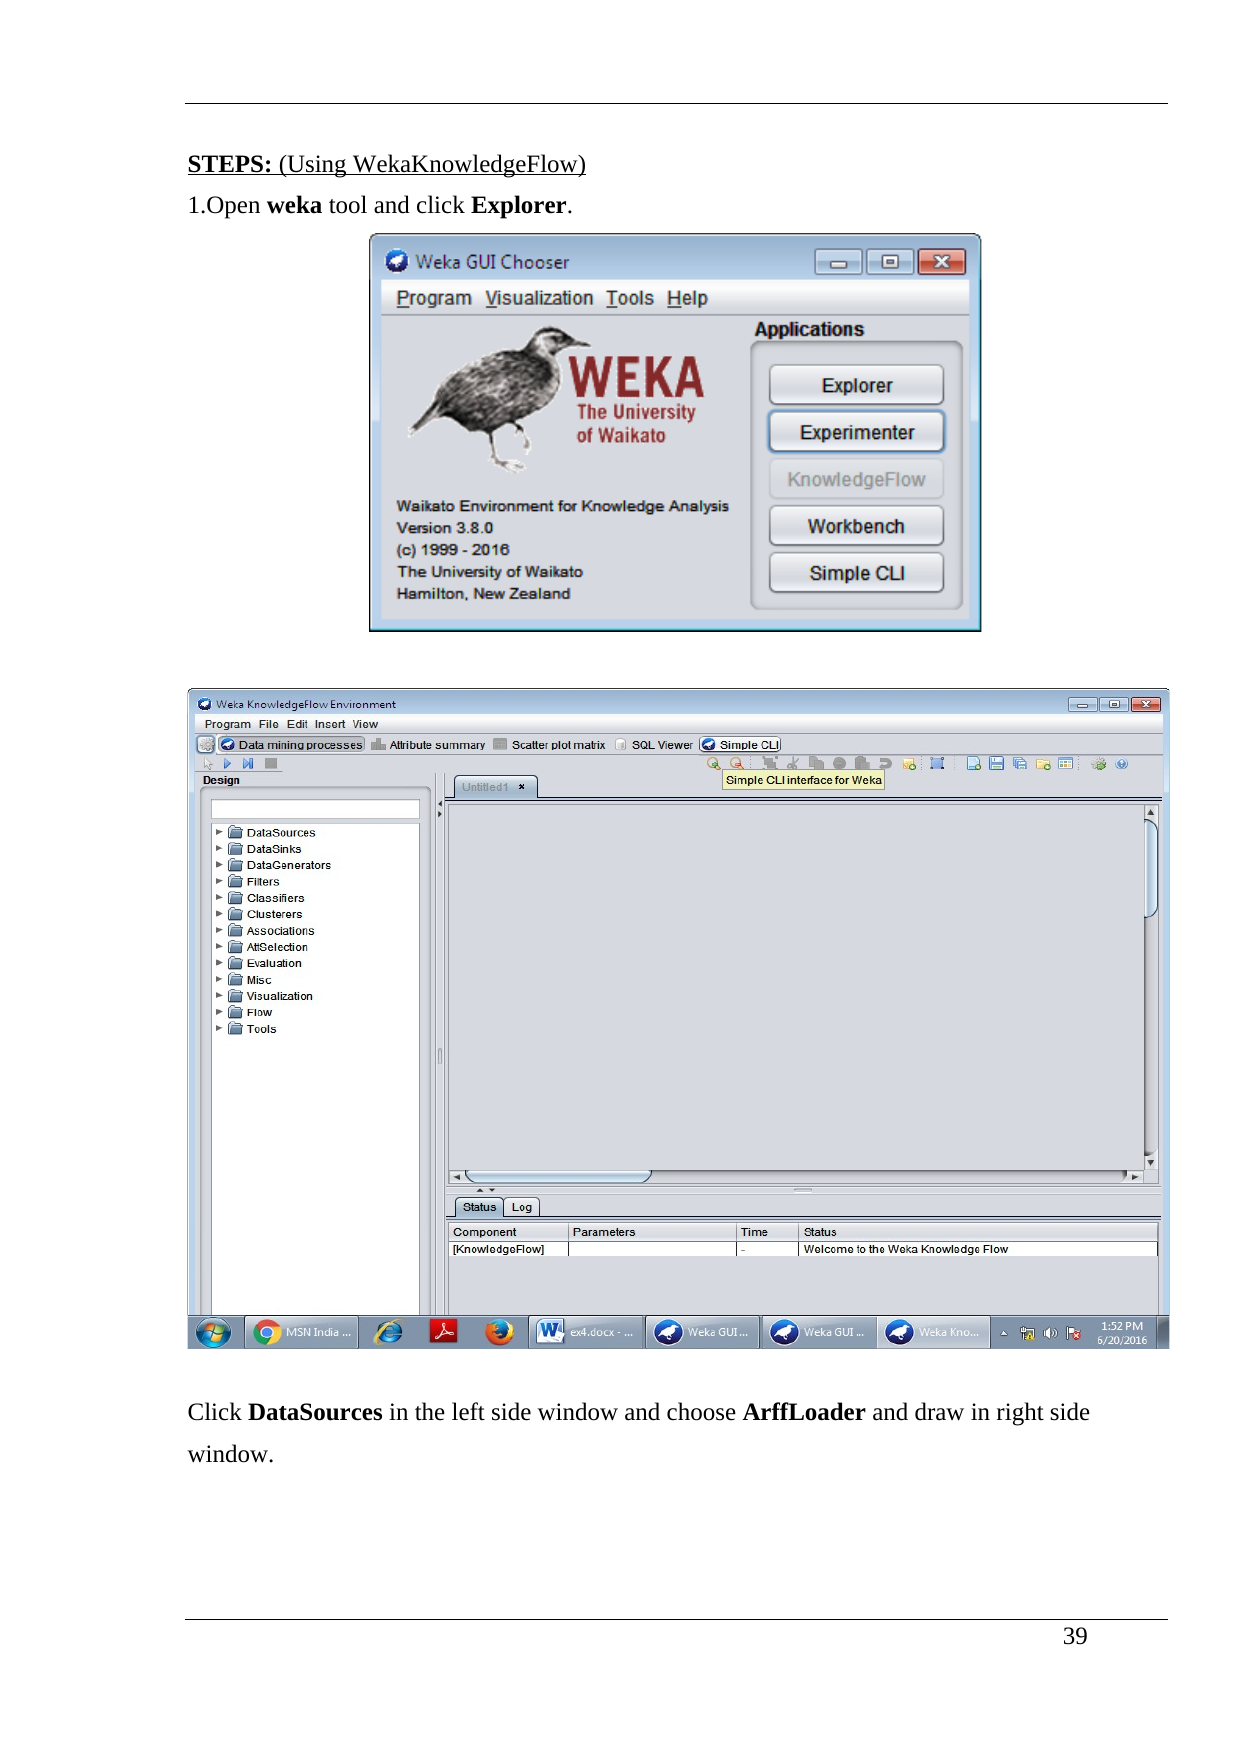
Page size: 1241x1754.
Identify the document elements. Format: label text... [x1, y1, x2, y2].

picture [369, 233, 982, 632]
text STEPS: (Using WekaKnowledgeFlow) 1.Open weka tool and click Explorer. [187, 149, 588, 219]
text Click DataSources in the left side window and choose ArffLoader and draw in right side window. [187, 1397, 1152, 1468]
picture [187, 688, 1170, 1349]
